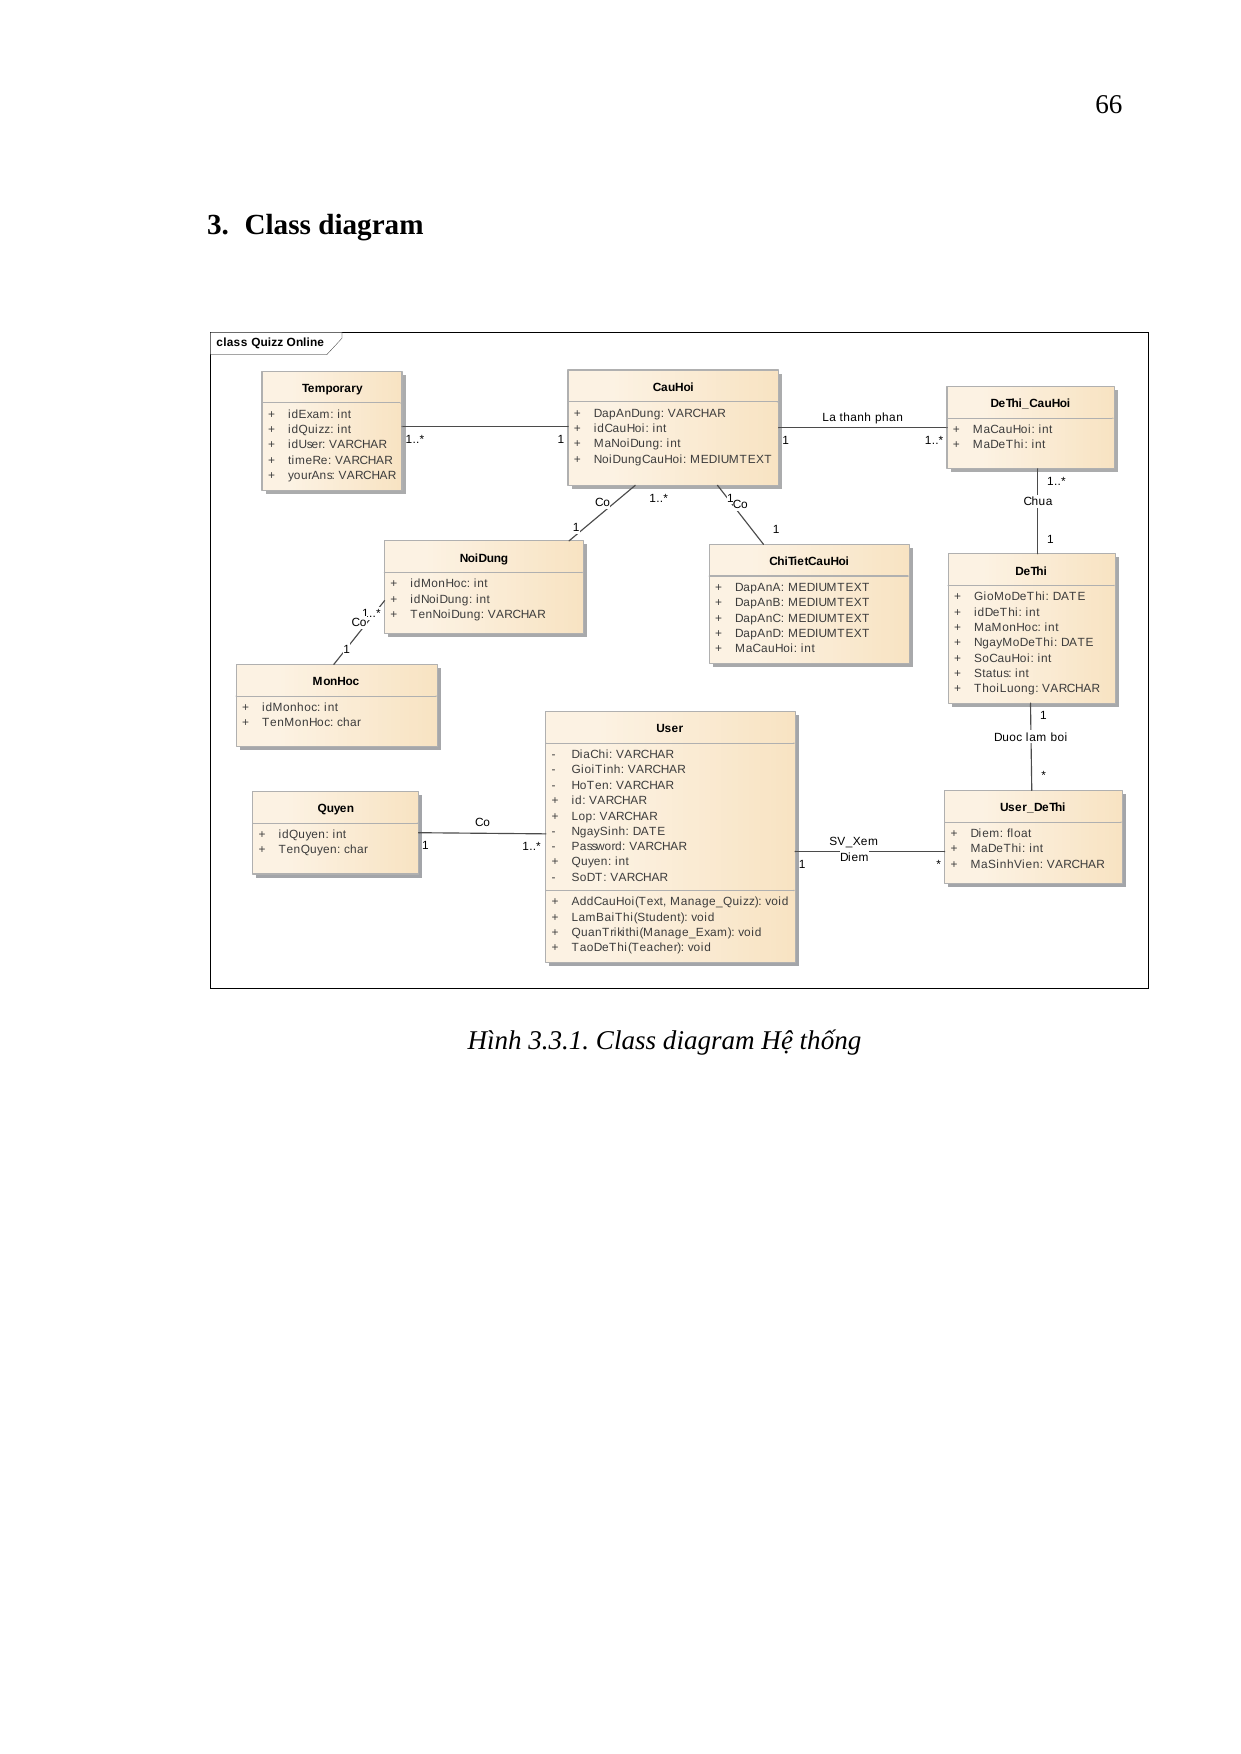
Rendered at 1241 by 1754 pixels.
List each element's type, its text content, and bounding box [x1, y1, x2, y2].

text Hình 3.3.1. Class diagram Hệ thống [207, 1024, 1122, 1055]
subtitle Class diagram [207, 207, 1122, 240]
